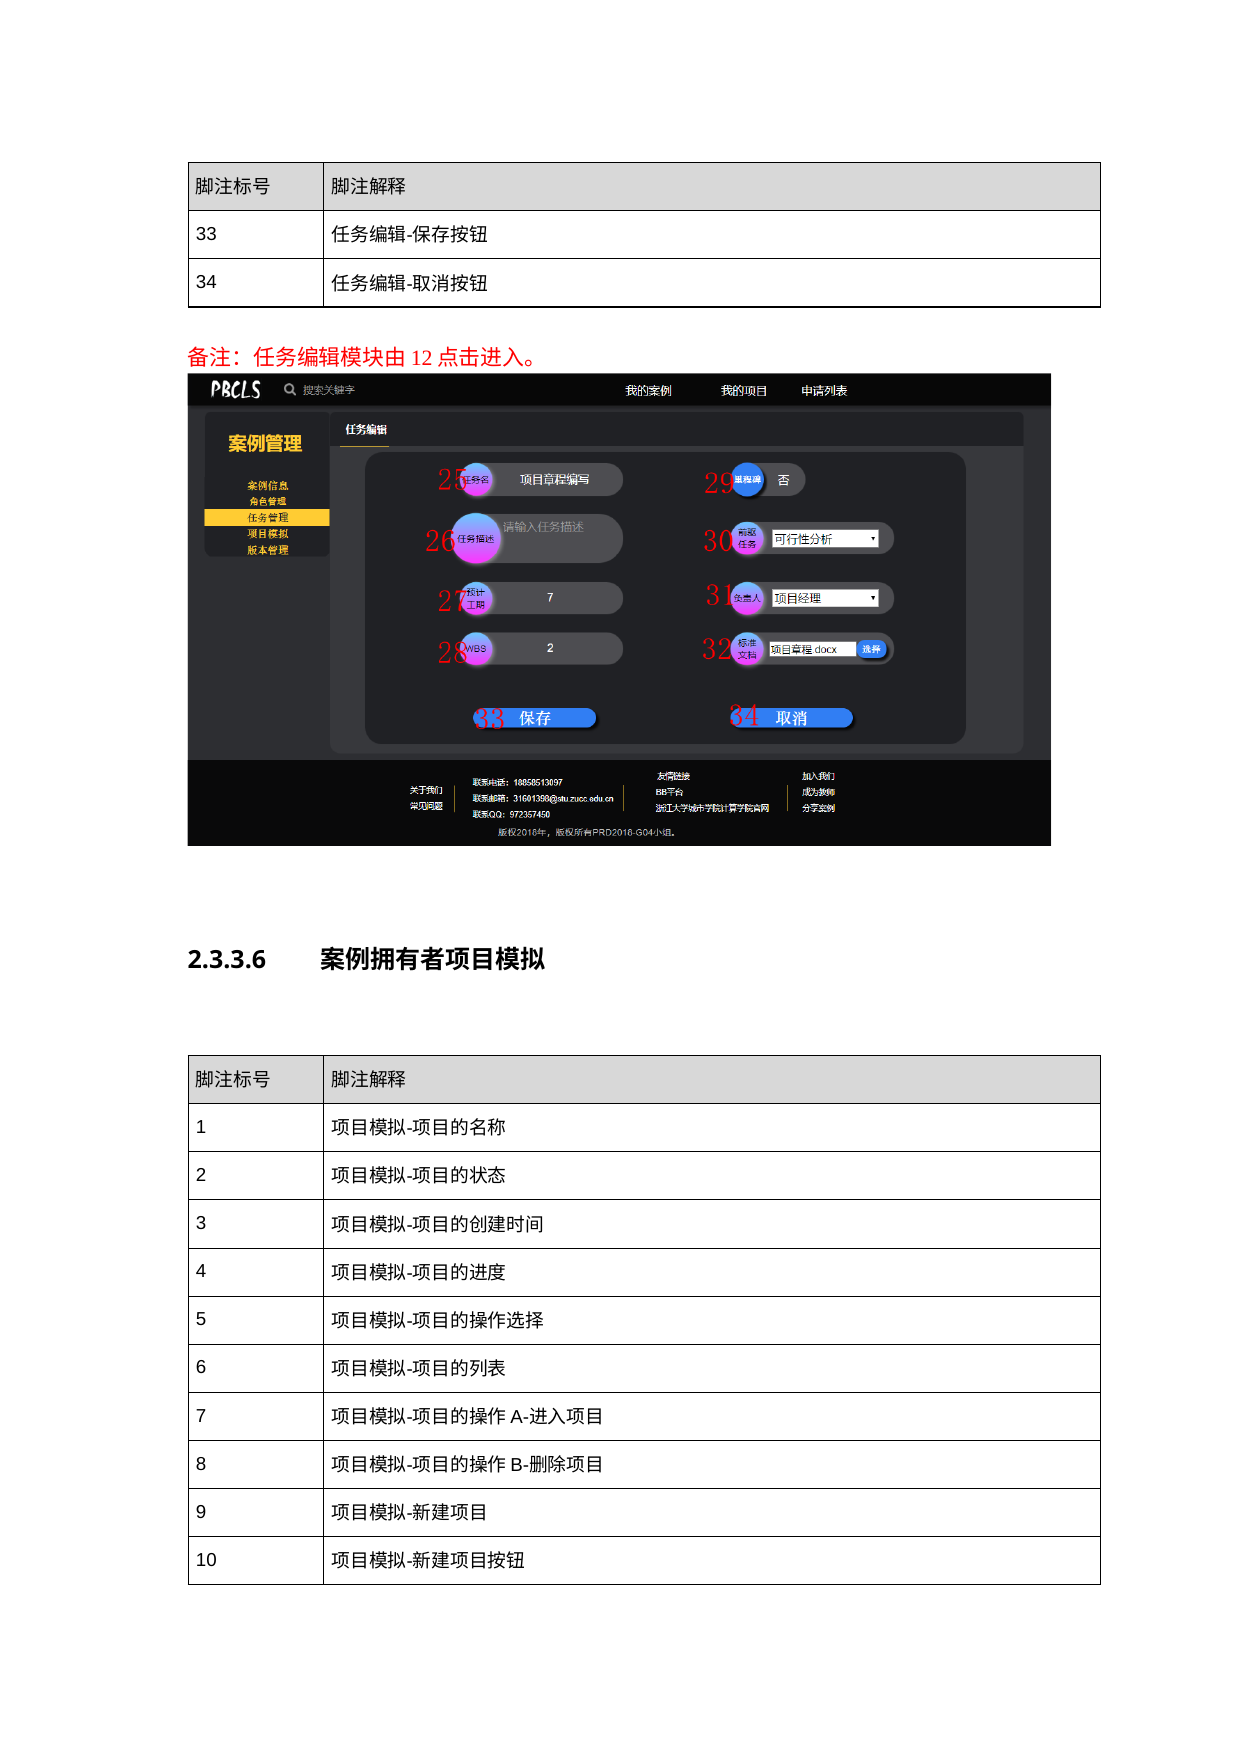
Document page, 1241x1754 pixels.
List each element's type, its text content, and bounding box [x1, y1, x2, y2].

table_cell 6 [189, 1345, 323, 1392]
table_cell 项目模拟-新建项目按钮 [324, 1537, 1100, 1584]
table_cell 任务编辑-取消按钮 [324, 259, 1100, 306]
table_cell 4 [189, 1249, 323, 1296]
table_cell 3 [189, 1200, 323, 1247]
table_cell 8 [189, 1441, 323, 1488]
text 备注：任务编辑模块由12点击进入。 [187, 340, 1053, 372]
table_cell 项目模拟-项目的操作A-进入项目 [324, 1393, 1100, 1440]
table_cell 2 [189, 1152, 323, 1199]
table_cell 项目模拟-项目的操作选择 [324, 1297, 1100, 1344]
table_cell 1 [189, 1104, 323, 1151]
table_cell 34 [189, 259, 323, 306]
table_cell 项目模拟-项目的进度 [324, 1249, 1100, 1296]
table_cell 项目模拟-新建项目 [324, 1489, 1100, 1536]
table_cell 项目模拟-项目的列表 [324, 1345, 1100, 1392]
table_cell 项目模拟-项目的状态 [324, 1152, 1100, 1199]
table_cell 33 [189, 211, 323, 258]
table_cell 10 [189, 1537, 323, 1584]
table_header 脚注标号 [189, 163, 323, 210]
table_cell 项目模拟-项目的创建时间 [324, 1200, 1100, 1247]
text 案例拥有者项目模拟 [187, 925, 1053, 990]
table_cell 项目模拟-项目的名称 [324, 1104, 1100, 1151]
picture [187, 372, 1052, 846]
table_cell 任务编辑-保存按钮 [324, 211, 1100, 258]
table_header 脚注标号 [189, 1056, 323, 1103]
table_cell 5 [189, 1297, 323, 1344]
table_header 脚注解释 [324, 163, 1100, 210]
table_header 脚注解释 [324, 1056, 1100, 1103]
table_cell 9 [189, 1489, 323, 1536]
table_cell 7 [189, 1393, 323, 1440]
table_cell 项目模拟-项目的操作B-删除项目 [324, 1441, 1100, 1488]
